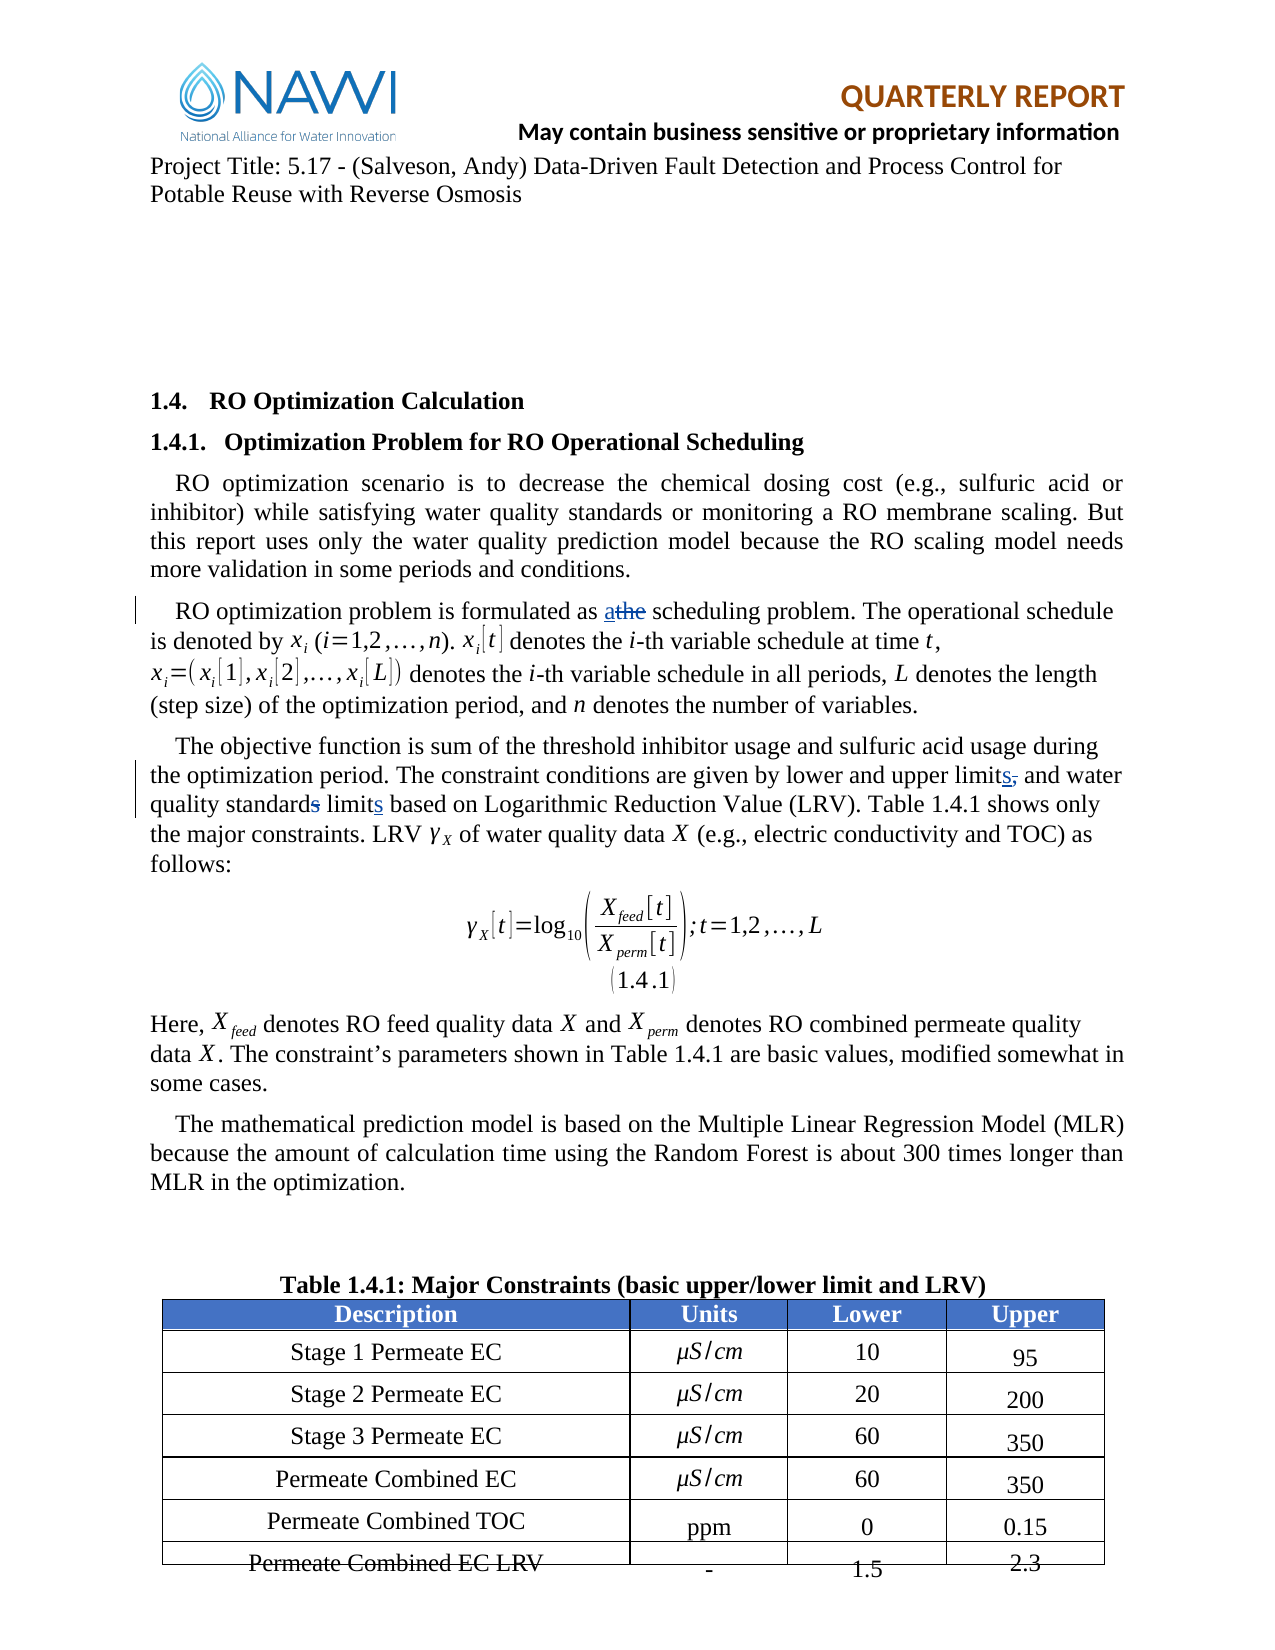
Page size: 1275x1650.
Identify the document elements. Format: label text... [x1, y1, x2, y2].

text The objective function is sum of the threshold inhibitor usage and sulfuric acid usage during the optimization period. The constraint conditions are given by lower and upper limit and water quality standard limit based on Logarithmic Reduction Value (LRV). Table 1.4.1 shows only the major constraints. LRV of water quality data (e.g., electric conductivity and TOC) as follows: [150, 731, 1125, 878]
text RO optimization scenario is to decrease the chemical dosing cost (e.g., sulfuric acid or inhibitor) while satisfying water quality standards or monitoring a RO membrane scaling. But this report uses only the water quality prediction model because the RO scaling model needs more validation in some periods and conditions. [150, 468, 1125, 583]
list RO Optimization Calculation [150, 386, 1125, 414]
text Here, denotes RO feed quality data and denotes RO combined permeate quality data . The constraint’s parameters shown in Table 1.4.1 are basic values, modified somewhat in some cases. [150, 1008, 1125, 1097]
text The mathematical prediction model is based on the Multiple Linear Regression Model (MLR) because the amount of calculation time using the Random Forest is about 300 times longer than MLR in the optimization. [150, 1109, 1125, 1196]
list Optimization Problem for RO Operational Scheduling [150, 427, 1125, 456]
text RO optimization problem is formulated as scheduling problem. The operational schedule is denoted by (). denotes the -th variable schedule at time , denotes the -th variable schedule in all periods, denotes the length (step size) of the optimization period, and denotes the number of variables. [150, 596, 1125, 719]
